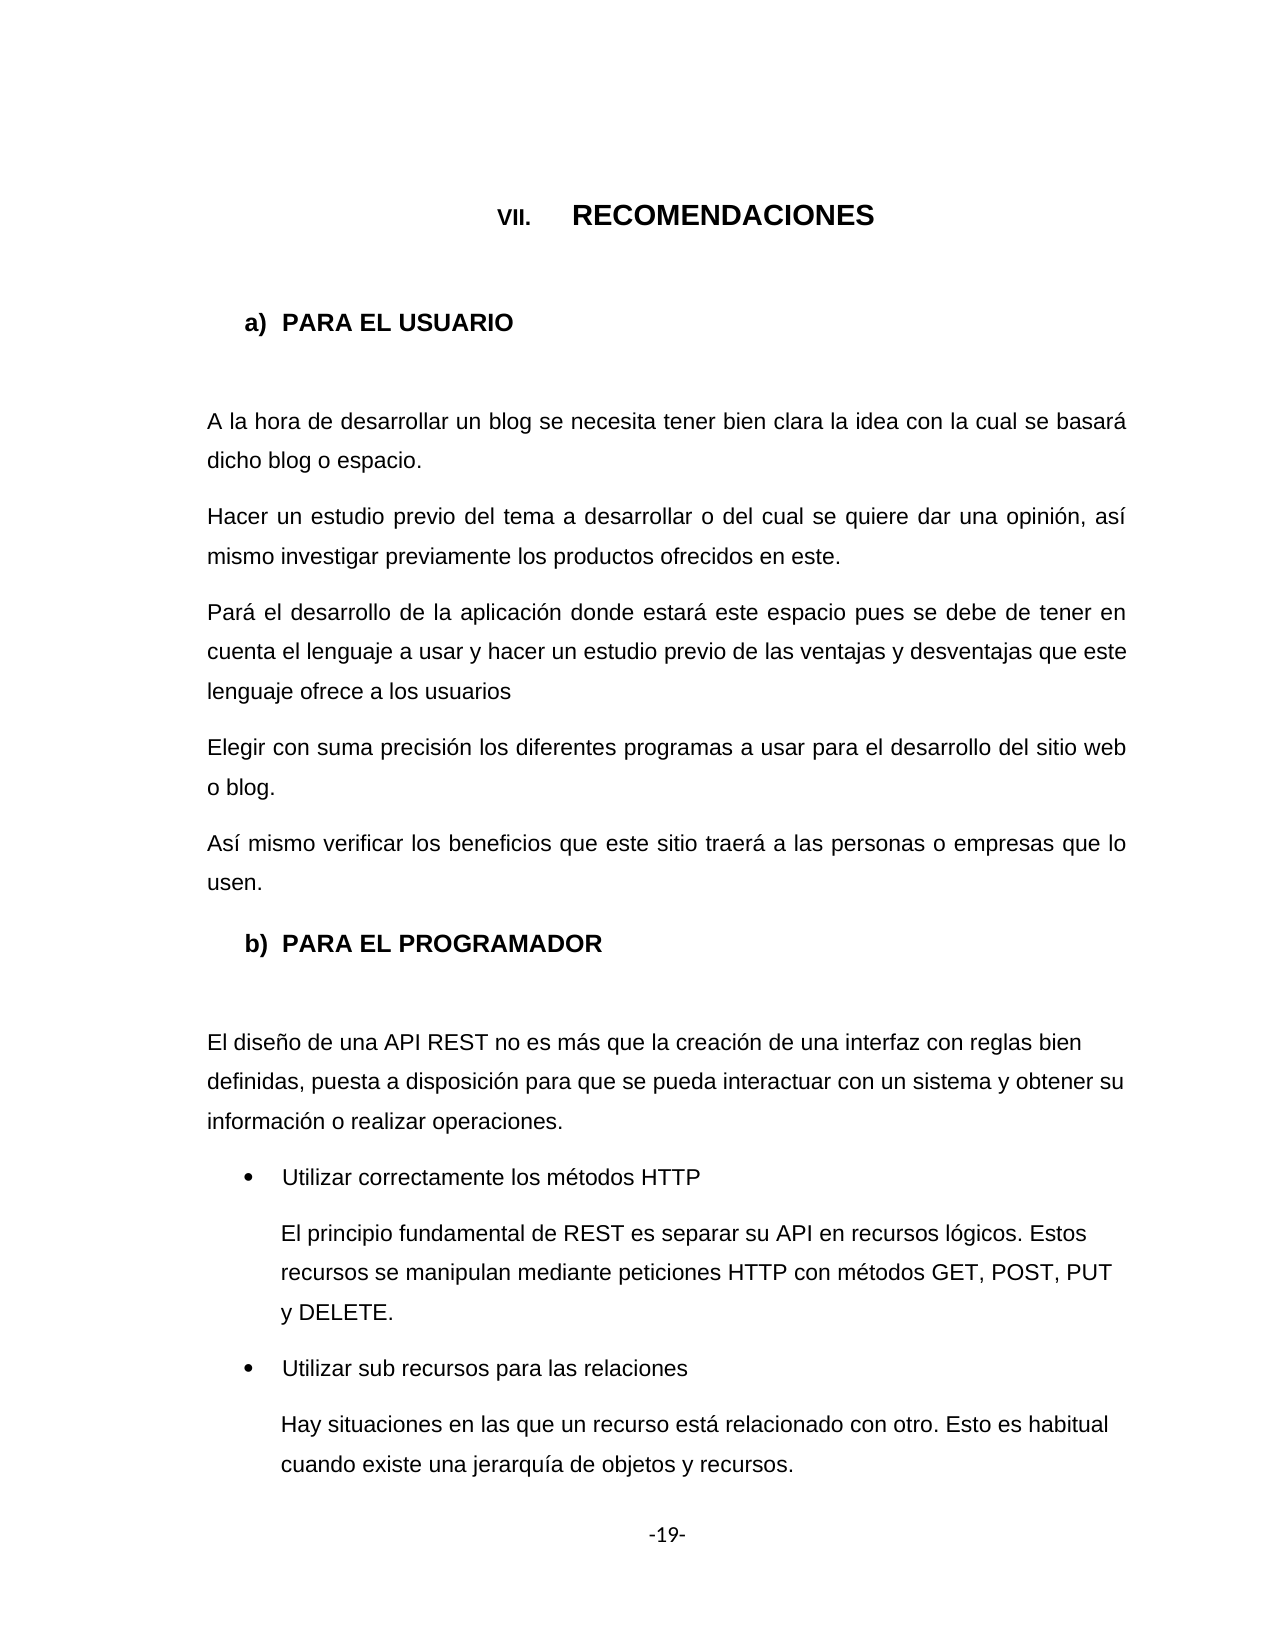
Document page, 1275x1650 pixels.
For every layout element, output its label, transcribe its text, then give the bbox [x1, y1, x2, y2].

text Hacer un estudio previo del tema a desarrollar o del cual se quiere dar una opinión, así mismo investigar previamente los productos ofrecidos en este. [207, 503, 1127, 569]
text El principio fundamental de REST es separar su API en recursos lógicos. Estos recursos se manipulan mediante peticiones HTTP con métodos GET, POST, PUT y DELETE. [281, 1220, 1127, 1325]
subtitle PARA EL USUARIO [244, 308, 1127, 337]
text El diseño de una API REST no es más que la creación de una interfaz con reglas bien definidas, puesta a disposición para que se pueda interactuar con un sistema y obtener su información o realizar operaciones. [207, 1029, 1127, 1134]
text A la hora de desarrollar un blog se necesita tener bien clara la idea con la cual se basará dicho blog o espacio. [207, 408, 1127, 473]
text Pará el desarrollo de la aplicación donde estará este espacio pues se debe de tener en cuenta el lenguaje a usar y hacer un estudio previo de las ventajas y desventajas que este lenguaje ofrece a los usuarios [207, 599, 1127, 704]
list Utilizar sub recursos para las relaciones [244, 1355, 1127, 1381]
text Así mismo verificar los beneficios que este sitio traerá a las personas o empresas que lo usen. [207, 829, 1127, 895]
subtitle PARA EL PROGRAMADOR [244, 929, 1127, 958]
text Elegir con suma precisión los diferentes programas a usar para el desarrollo del sitio web o blog. [207, 734, 1127, 800]
list Utilizar correctamente los métodos HTTP [244, 1164, 1127, 1190]
text Hay situaciones en las que un recurso está relacionado con otro. Esto es habitual cuando existe una jerarquía de objetos y recursos. [281, 1411, 1127, 1477]
subtitle RECOMENDACIONES [244, 198, 1127, 231]
